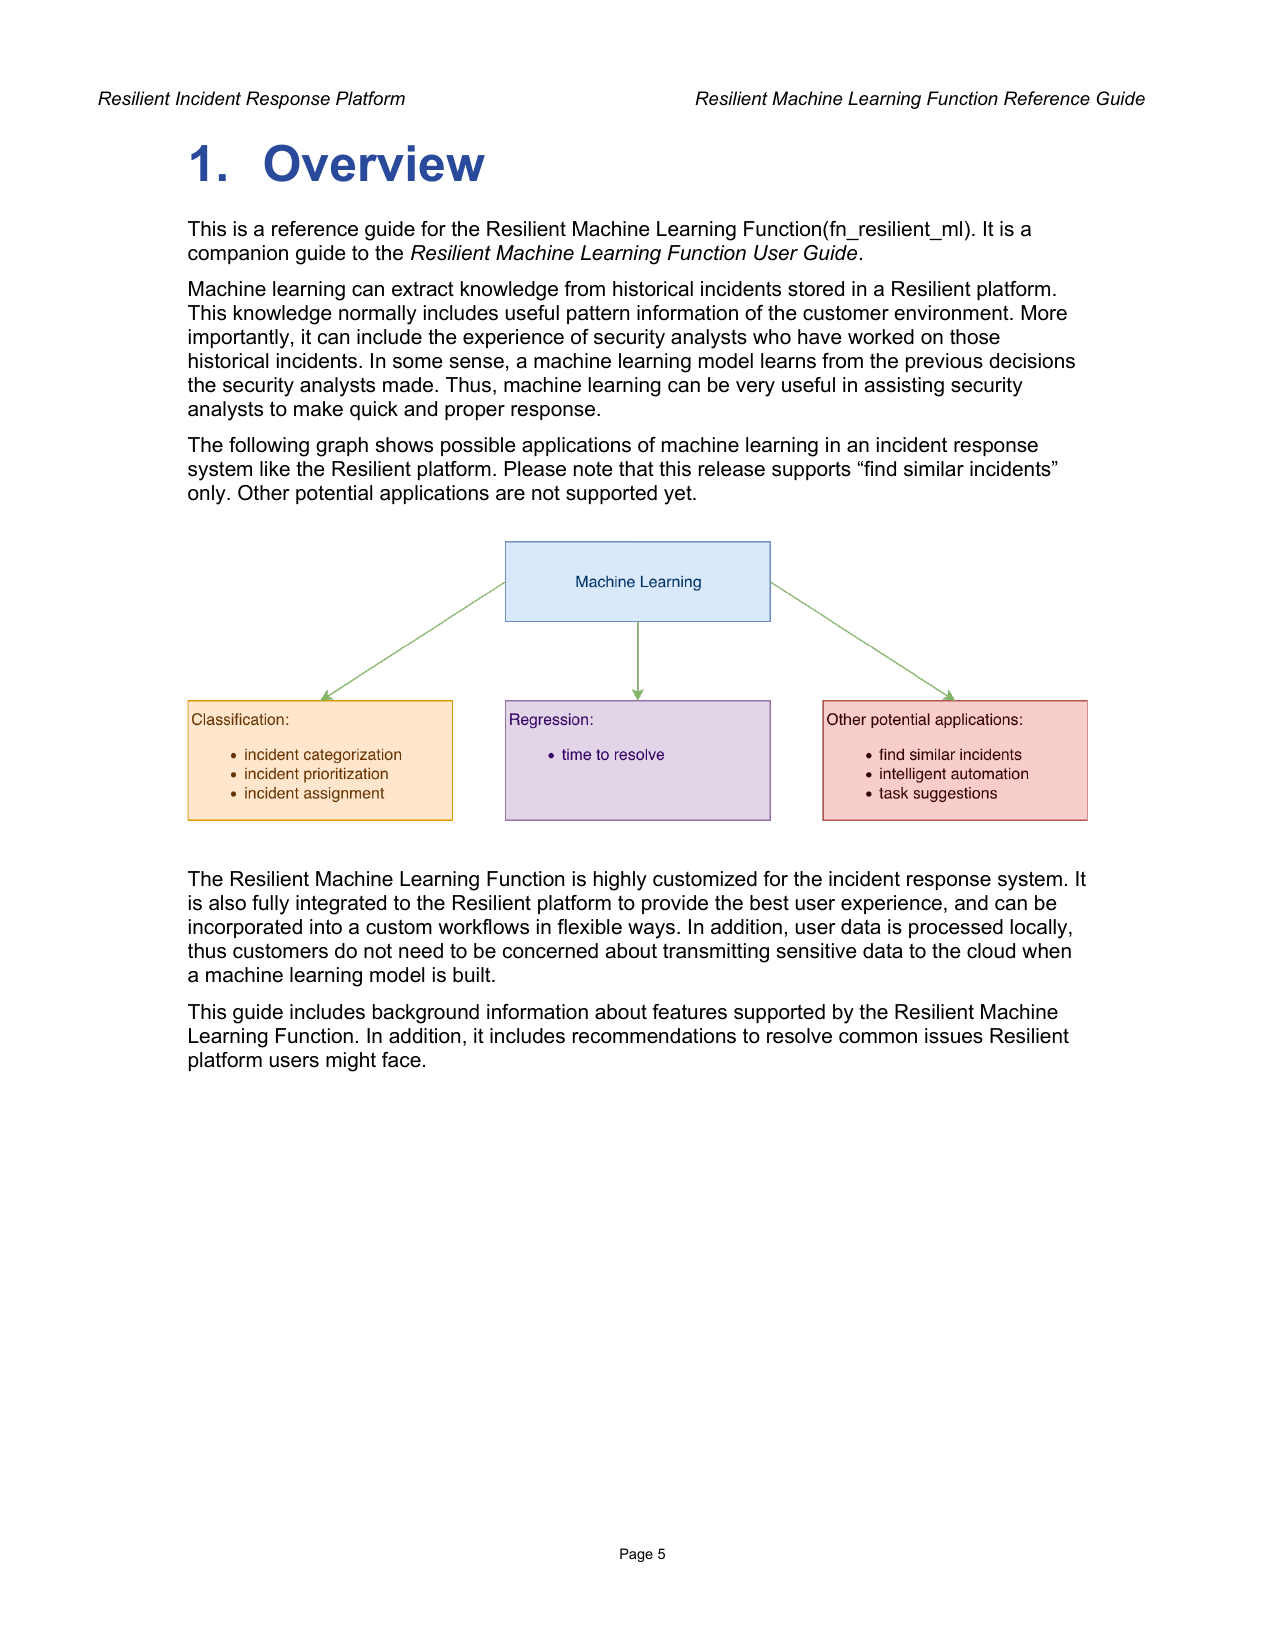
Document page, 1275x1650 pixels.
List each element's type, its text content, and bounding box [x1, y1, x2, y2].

picture [187, 541, 1088, 855]
text The Resilient Machine Learning Function is highly customized for the incident response system. It is also fully integrated to the Resilient platform to provide the best user experience, and can be incorporated into a custom workflows in flexible ways. In addition, user data is processed locally, thus customers do not need to be concerned about transmitting sensitive data to the cloud when a machine learning model is built. [187, 867, 1087, 987]
text This guide includes background information about features supported by the Resilient Machine Learning Function. In addition, it includes recommendations to resolve common issues Resilient platform users might face. [187, 999, 1087, 1071]
text Machine learning can extract knowledge from historical incidents stored in a Resilient platform. This knowledge normally includes useful pattern information of the customer environment. More importantly, it can include the experience of security analysts who have worked on those historical incidents. In some sense, a machine learning model learns from the previous decisions the security analysts made. Thus, machine learning can be very useful in assisting security analysts to make quick and proper response. [187, 277, 1087, 421]
text The following graph shows possible applications of machine learning in an incident response system like the Resilient platform. Please note that this release supports “find similar incidents” only. Other potential applications are not supported yet. [187, 433, 1087, 505]
text This is a reference guide for the Resilient Machine Learning Function(fn_resilient_ml). It is a companion guide to the Resilient Machine Learning Function User Guide. [187, 217, 1087, 264]
subtitle Overview [187, 134, 1087, 192]
